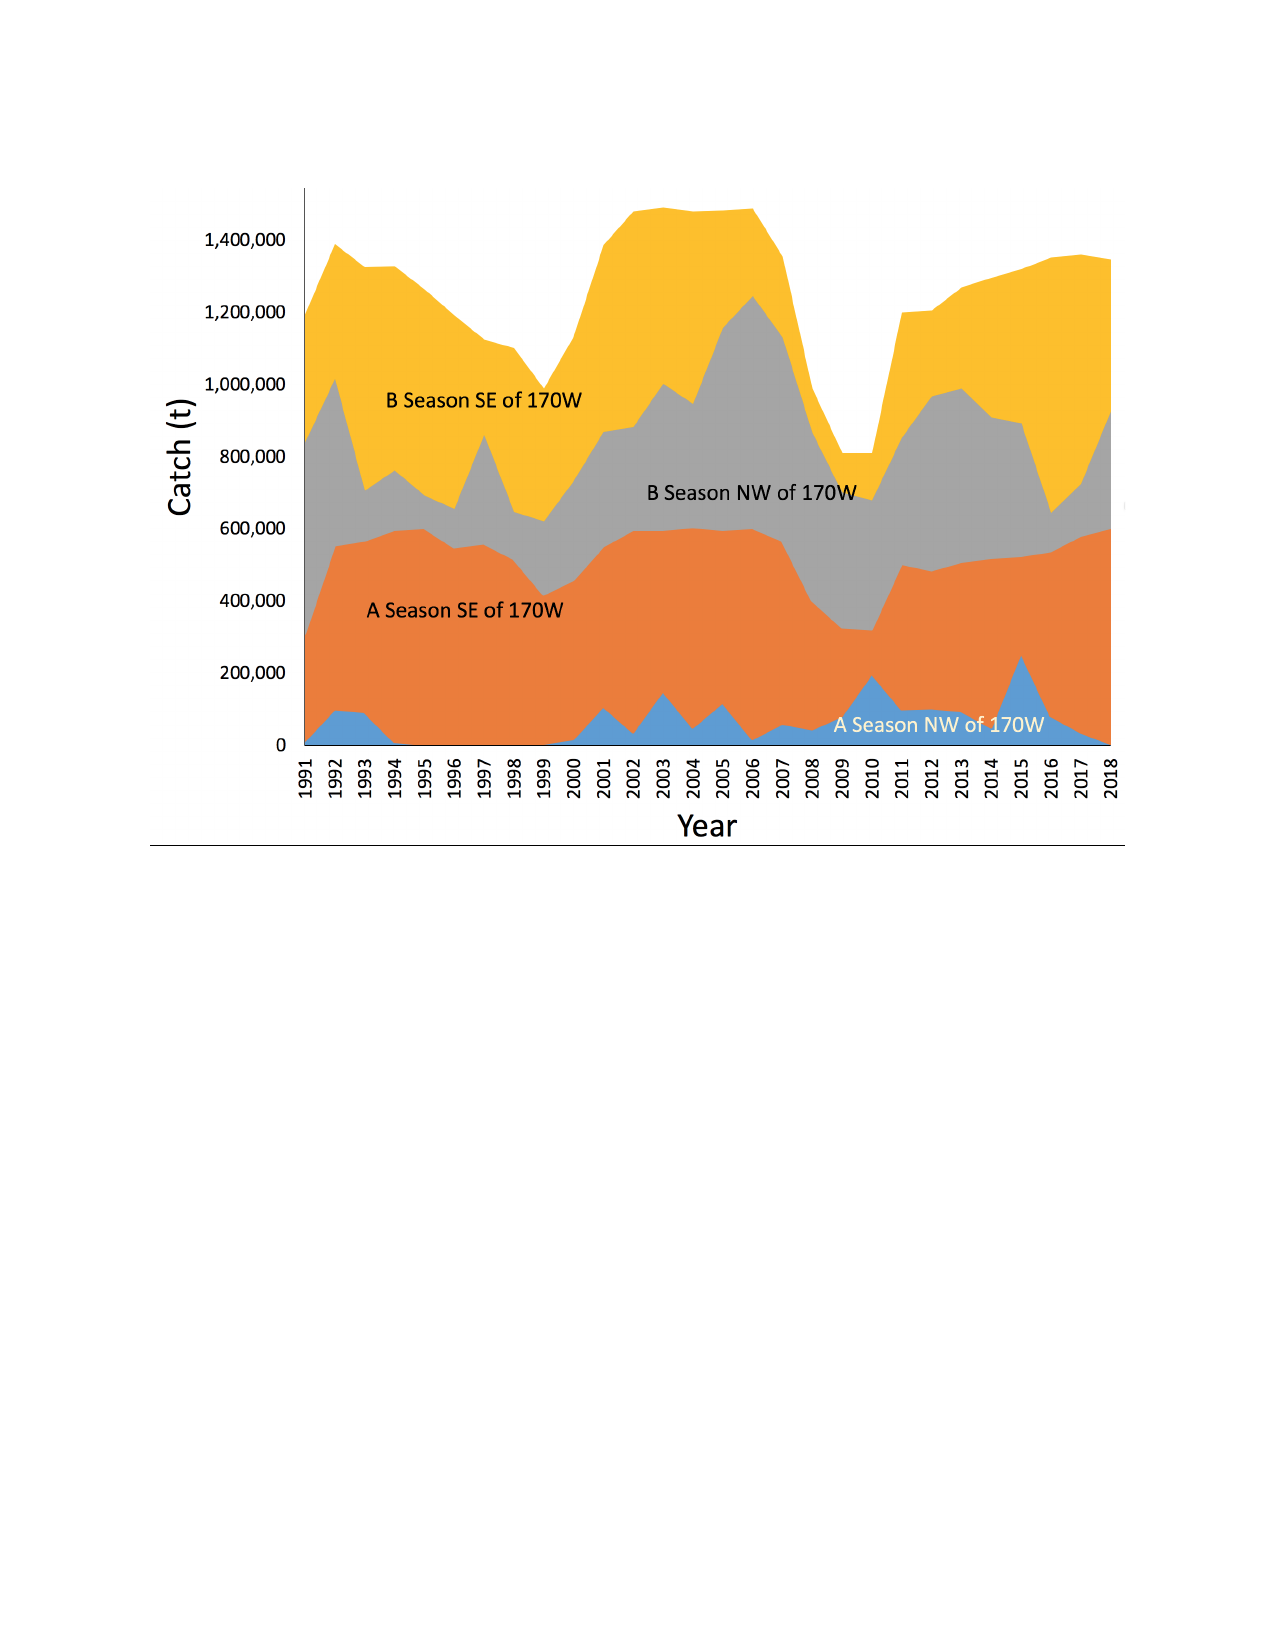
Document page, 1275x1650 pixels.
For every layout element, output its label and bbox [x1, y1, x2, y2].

picture [150, 188, 1125, 843]
